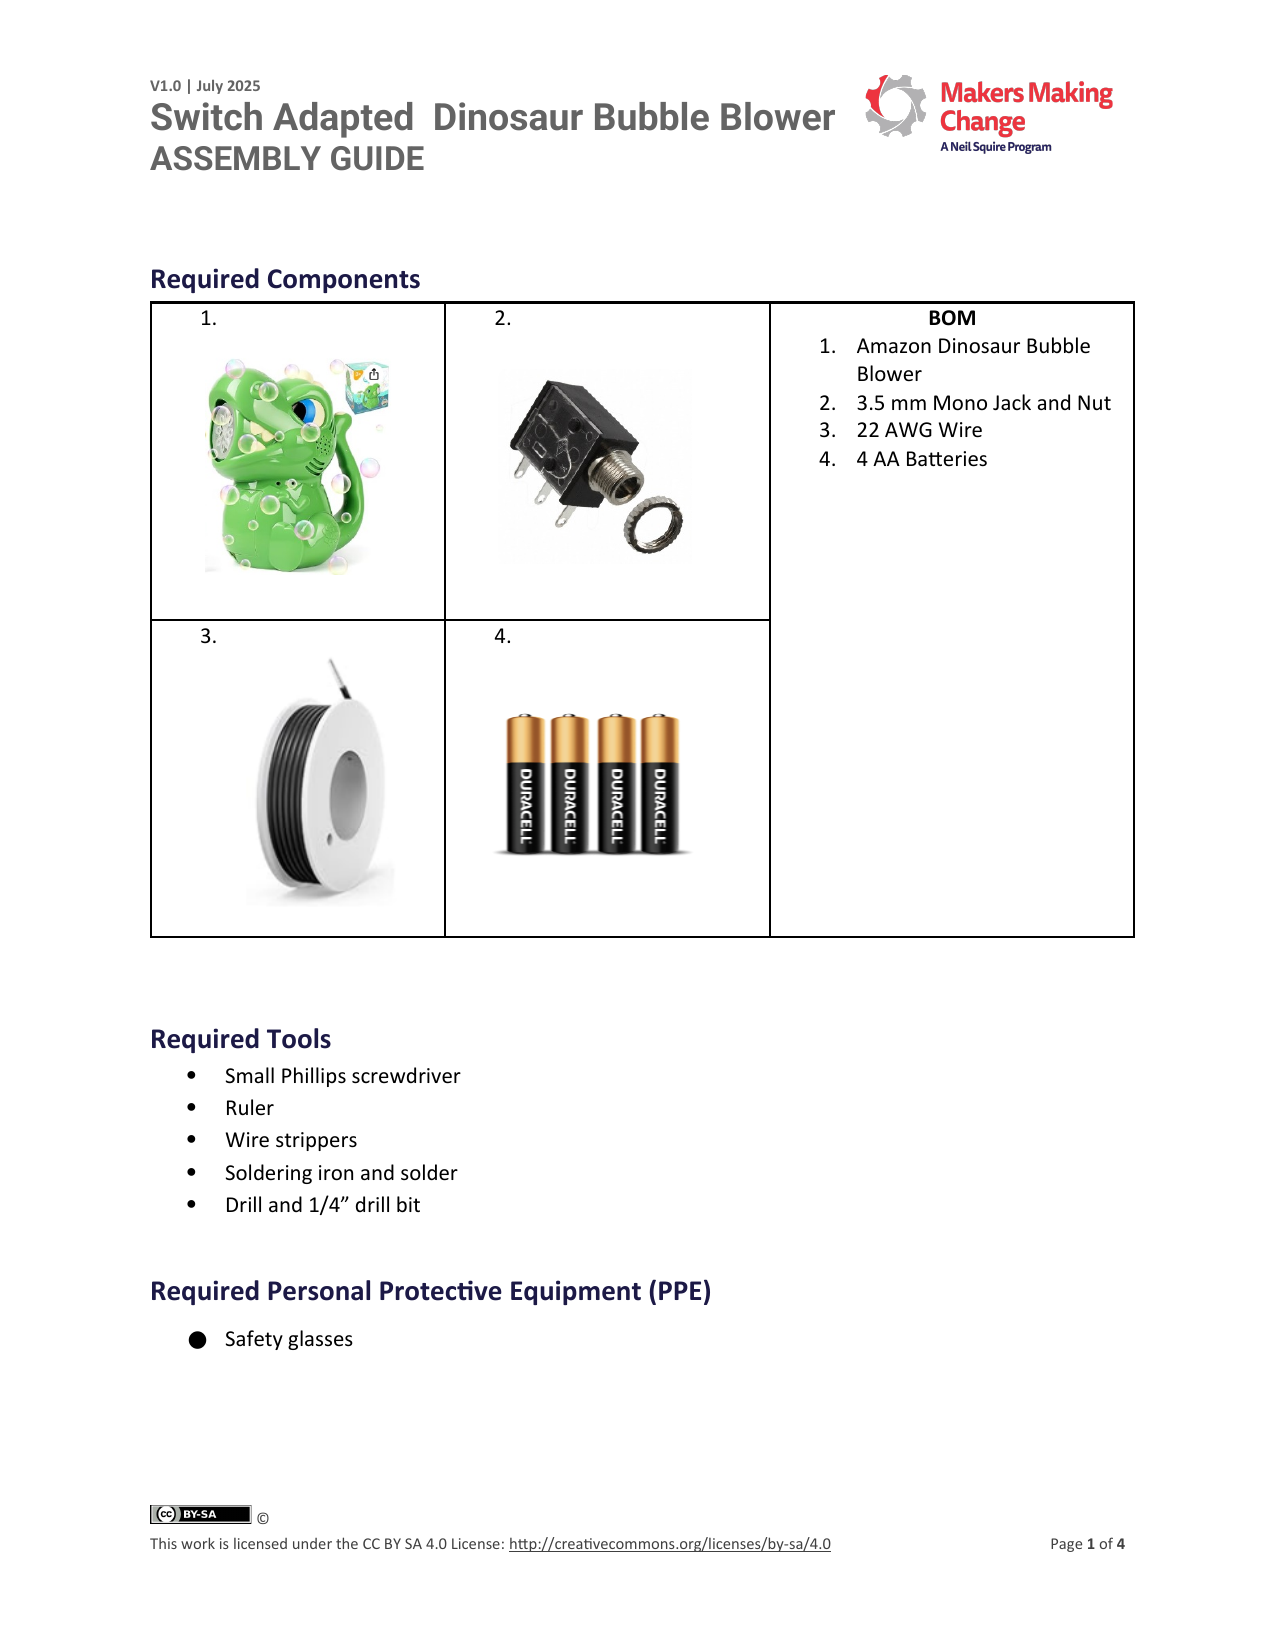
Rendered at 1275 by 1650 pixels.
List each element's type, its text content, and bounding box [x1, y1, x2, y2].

picture [205, 347, 393, 575]
list Small Phillips screwdriver [187, 1061, 1125, 1089]
subtitle Required Tools [150, 1020, 1125, 1056]
table_cell [152, 621, 444, 936]
table_header [446, 304, 769, 619]
list Wire strippers [187, 1125, 1125, 1153]
list Ruler [187, 1093, 1125, 1121]
picture [490, 707, 694, 863]
table_header BOM Amazon Dinosaur Bubble Blower 3.5 mm Mono Jack and Nut 22 AWG Wire 4 AA Batteries [771, 304, 1133, 936]
subtitle Required Personal Protective Equipment (PPE) [150, 1272, 1125, 1308]
picture [240, 650, 402, 913]
table_header [152, 304, 444, 619]
picture [865, 75, 1113, 154]
subtitle Required Components [150, 261, 1125, 296]
table_cell [446, 621, 769, 936]
list Safety glasses [187, 1313, 1125, 1360]
picture [150, 1505, 252, 1524]
list Drill and 1/4” drill bit [187, 1190, 1125, 1218]
list Soldering iron and solder [187, 1158, 1125, 1186]
picture [498, 369, 693, 564]
